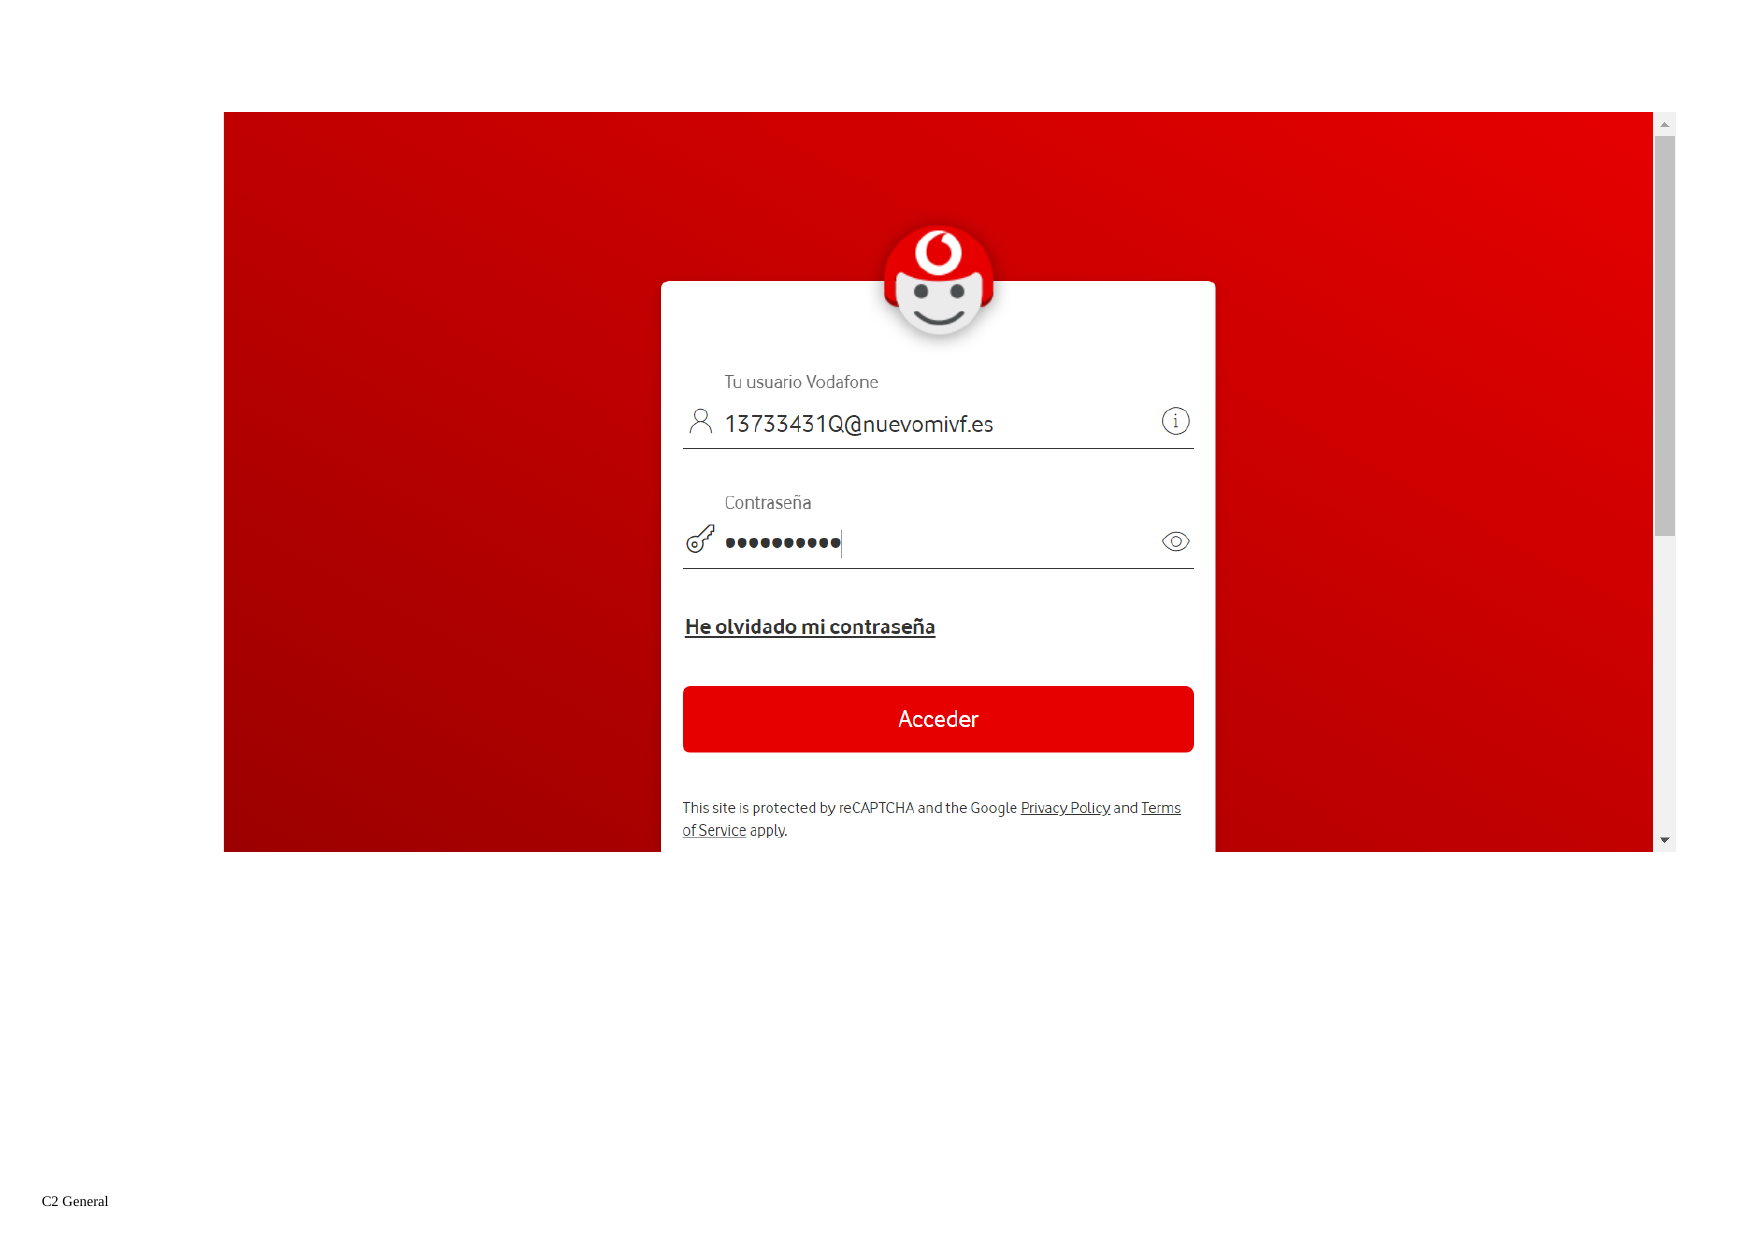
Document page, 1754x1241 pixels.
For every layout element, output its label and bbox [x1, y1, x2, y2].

picture [223, 112, 1676, 852]
